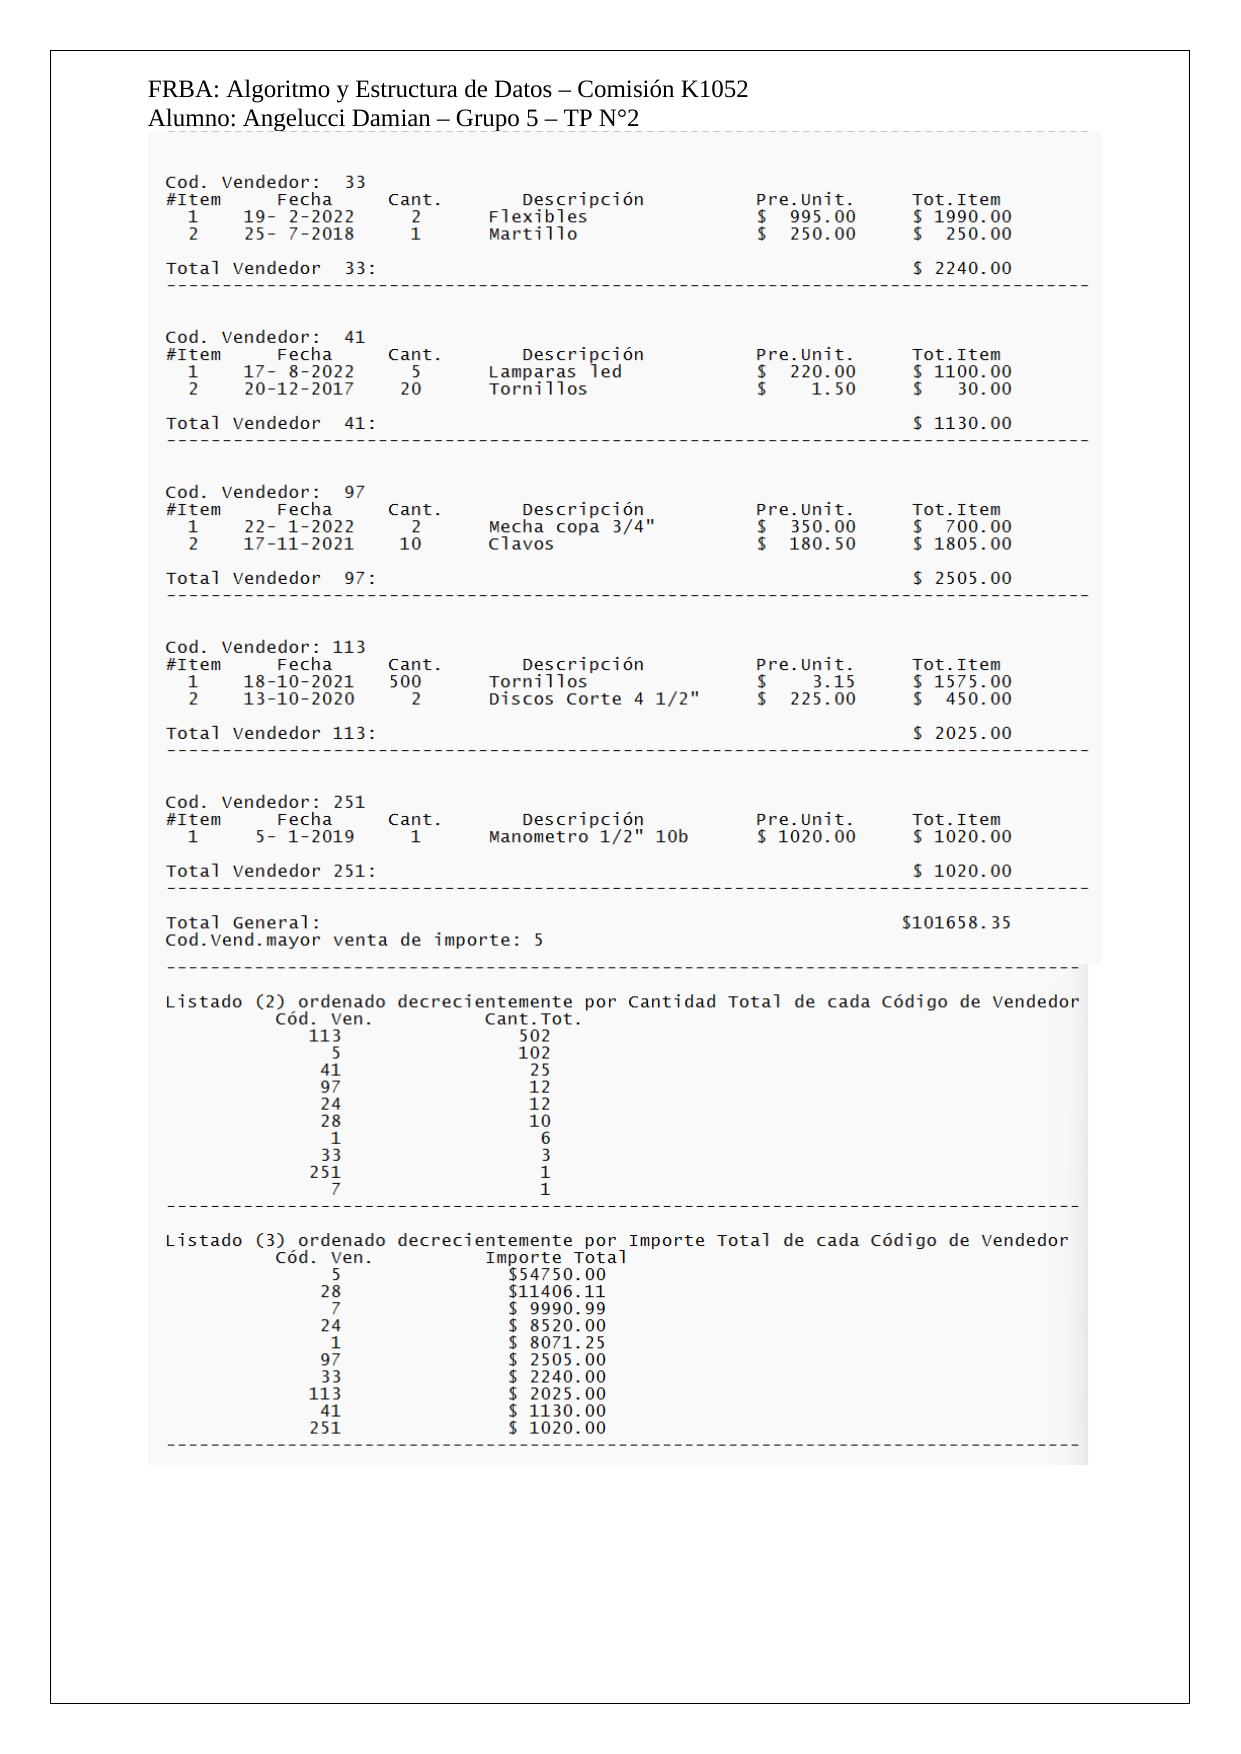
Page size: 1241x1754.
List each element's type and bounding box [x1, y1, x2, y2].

picture [147, 131, 1103, 1465]
